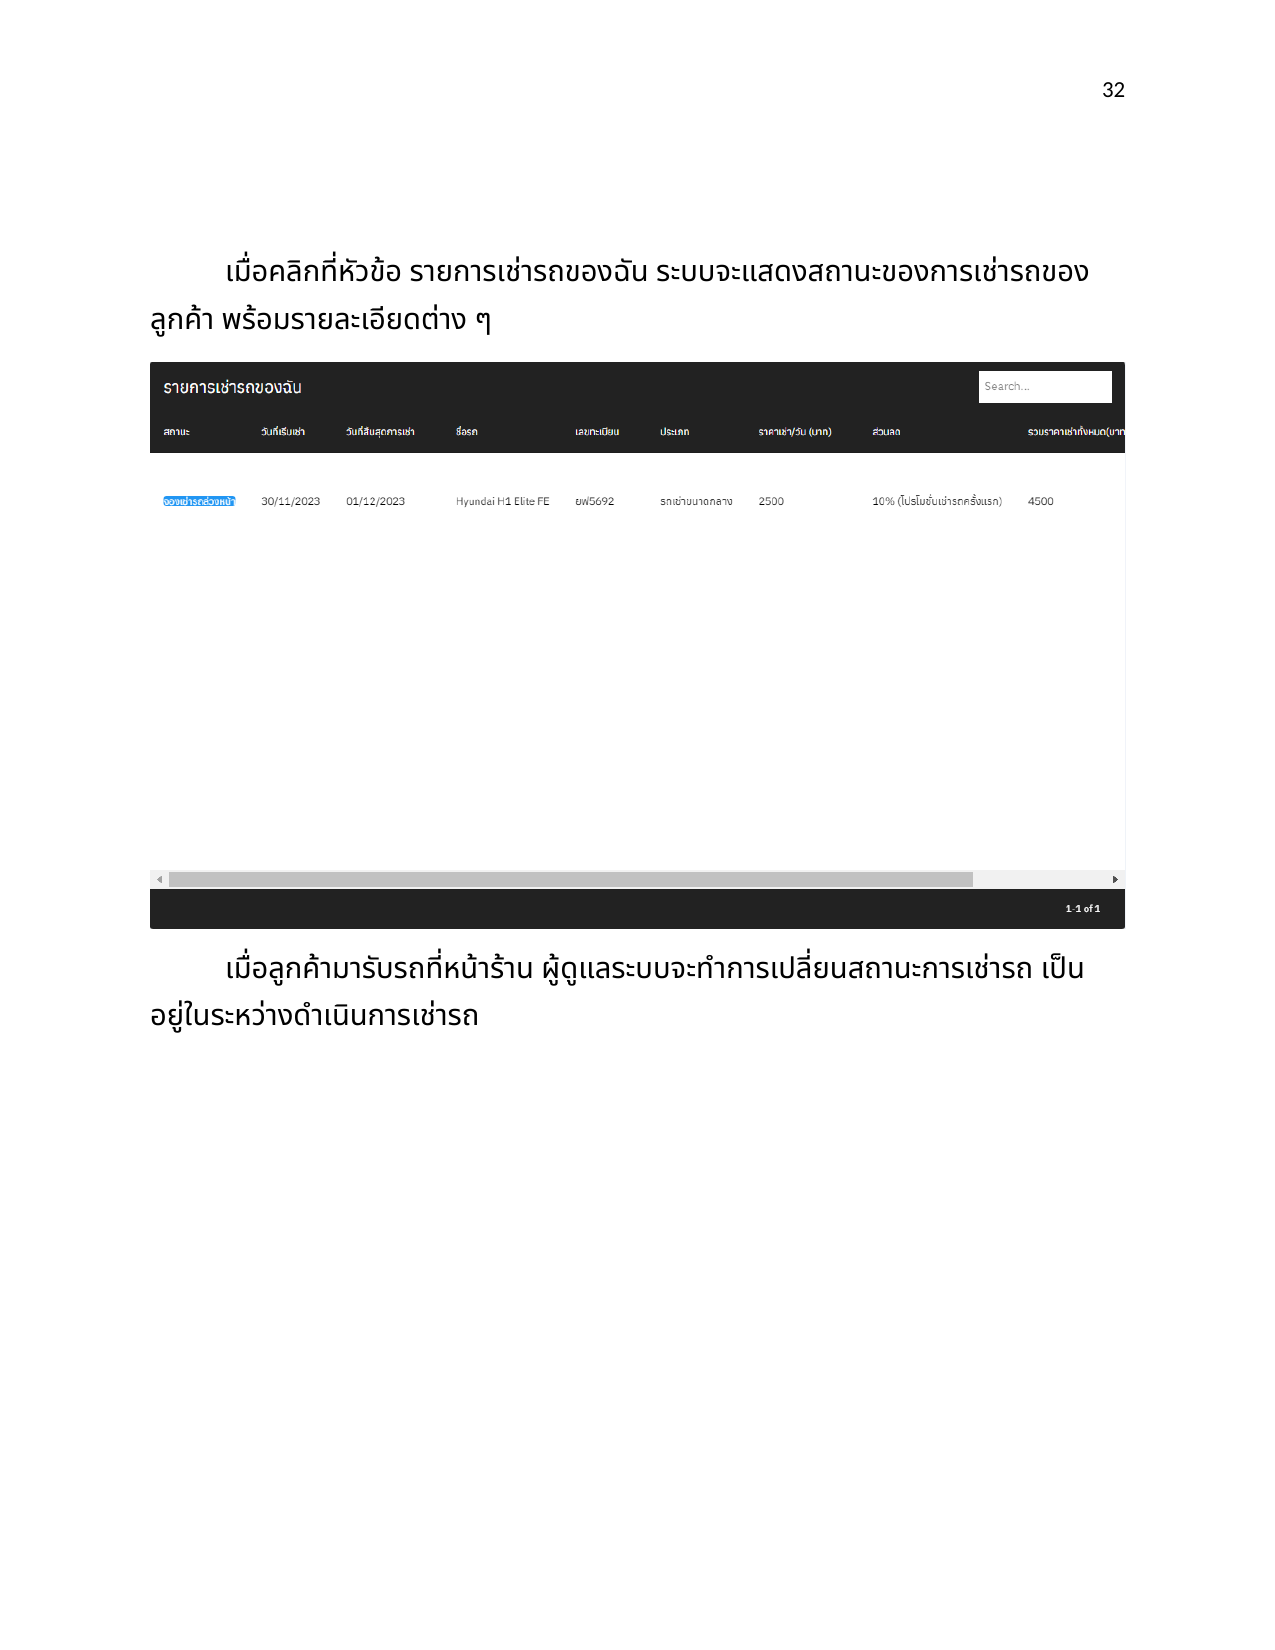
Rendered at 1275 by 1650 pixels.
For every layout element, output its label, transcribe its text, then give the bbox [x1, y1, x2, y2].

picture [150, 362, 1125, 929]
text เมื่อลูกค้ามารับรถที่หน้าร้าน ผู้ดูแลระบบจะทำการเปลี่ยนสถานะการเช่ารถ เป็น อยู่ในระหว่างดำเนินการเช่ารถ [150, 947, 1125, 1039]
text เมื่อคลิกที่หัวข้อ รายการเช่ารถของฉัน ระบบจะแสดงสถานะของการเช่ารถของลูกค้า พร้อมรายละเอียดต่าง ๆ [150, 251, 1125, 342]
